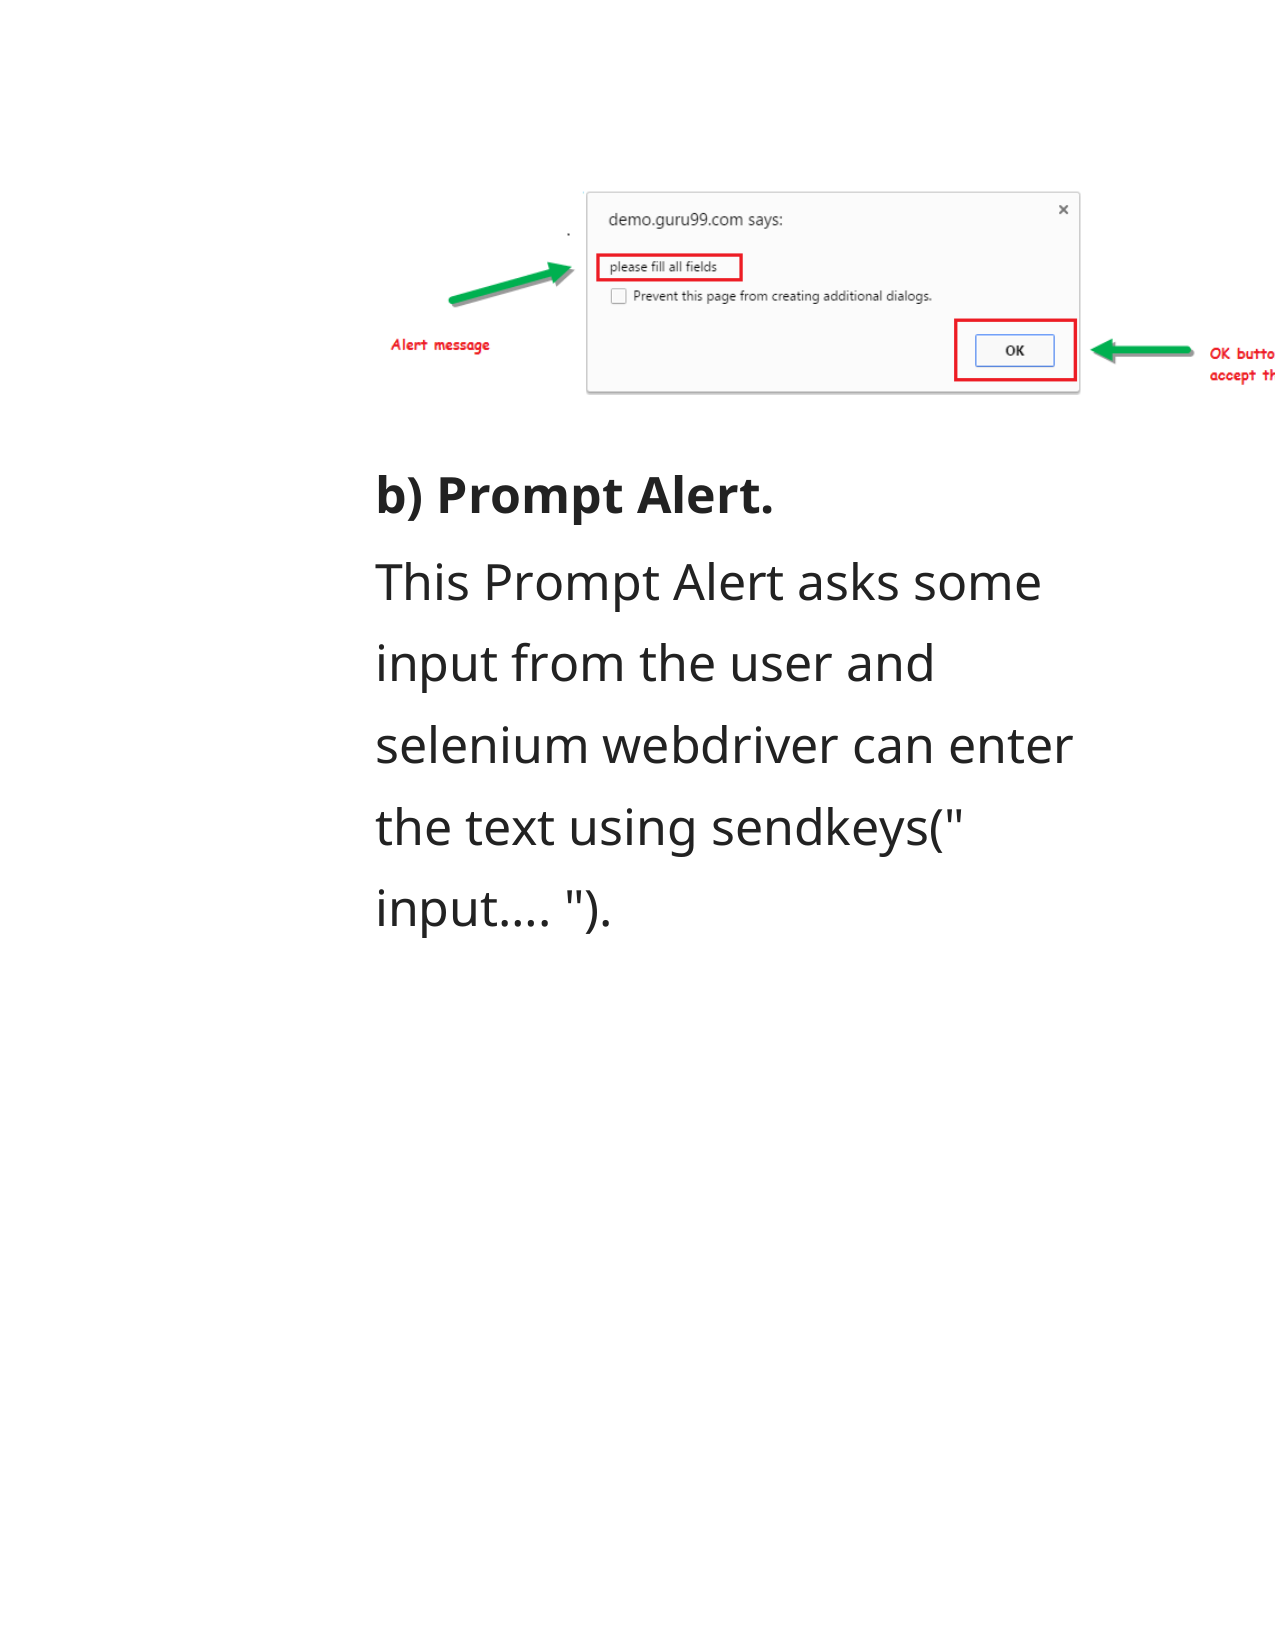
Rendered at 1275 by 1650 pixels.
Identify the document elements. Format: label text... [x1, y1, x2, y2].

text This Prompt Alert asks some input from the user and selenium webdriver can enter the text using sendkeys(" input…. "). [375, 547, 1125, 941]
picture [375, 150, 1275, 450]
text b) Prompt Alert. [375, 460, 1125, 528]
